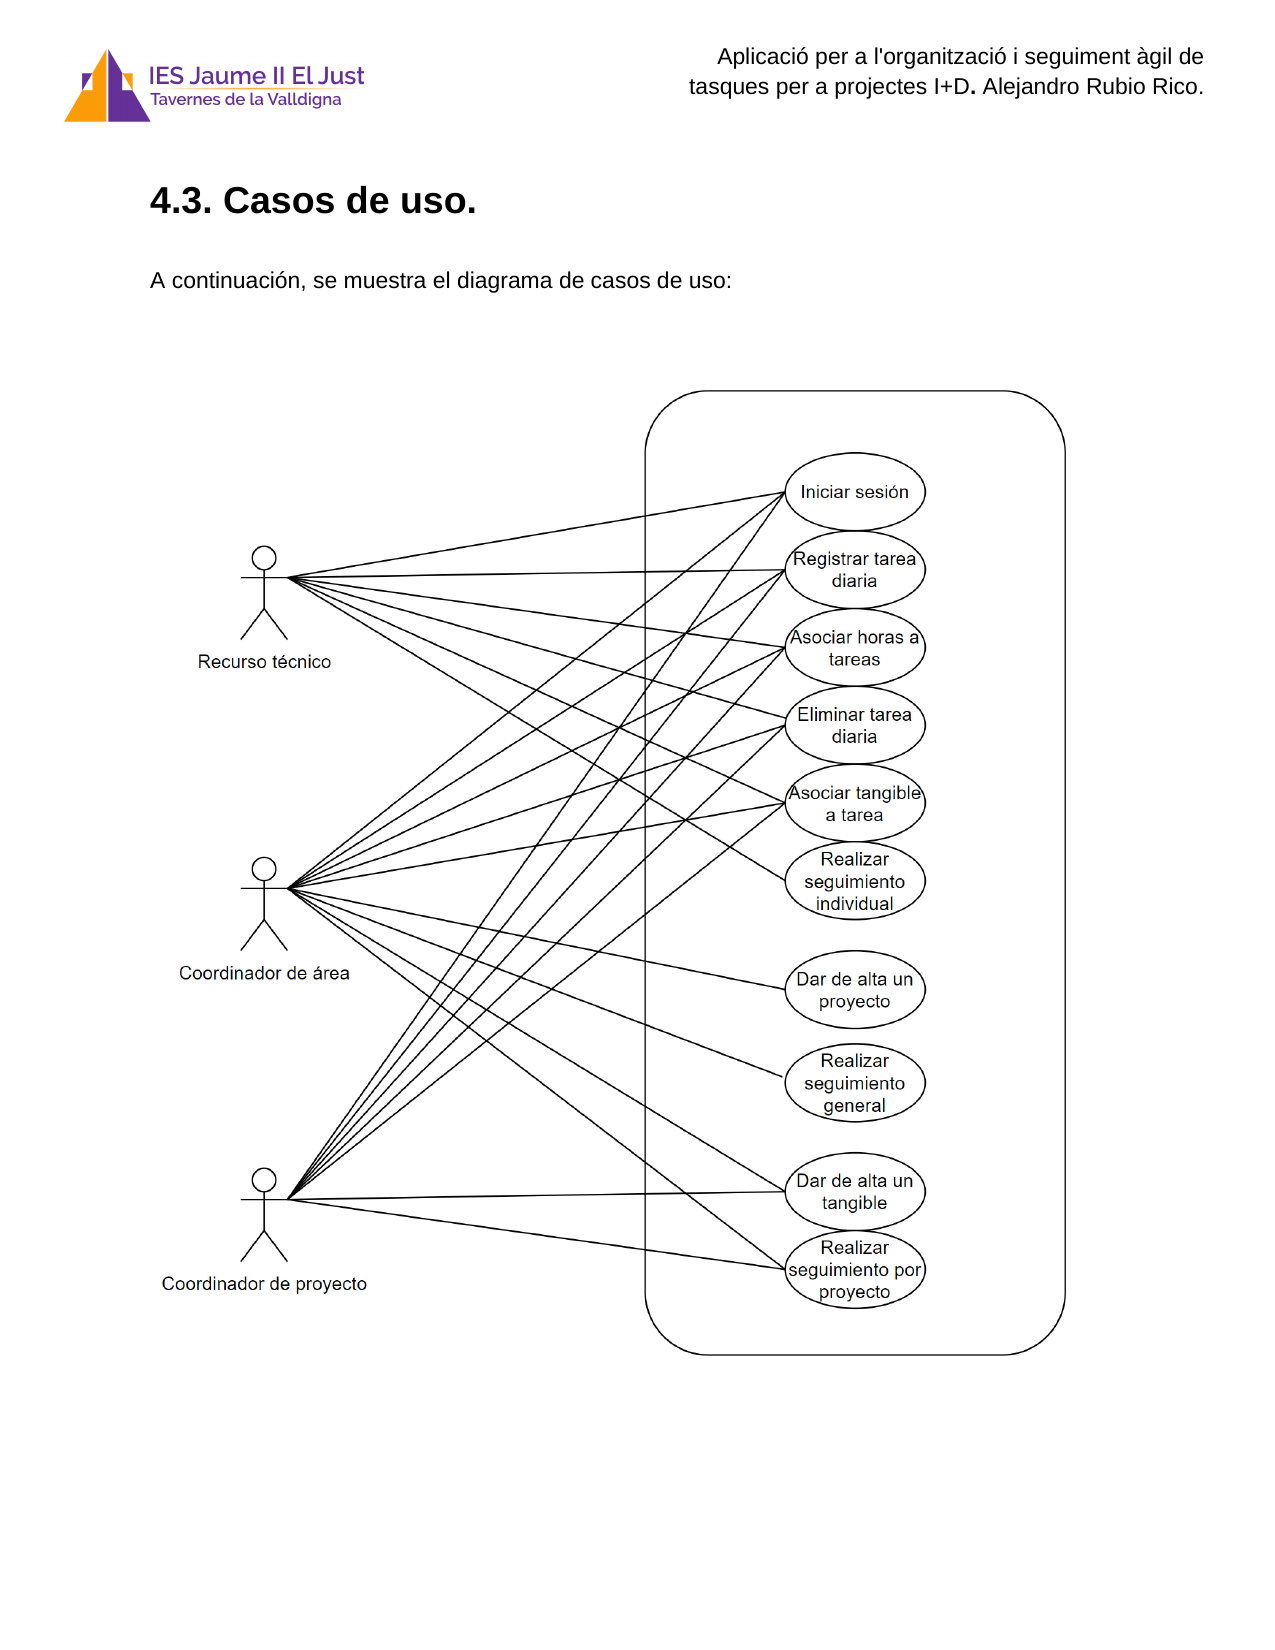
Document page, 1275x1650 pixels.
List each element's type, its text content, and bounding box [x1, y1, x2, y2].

picture [150, 357, 1125, 1408]
text A continuación, se muestra el diagrama de casos de uso: [150, 267, 1125, 293]
subtitle 4.3. Casos de uso. [150, 178, 1125, 222]
picture [61, 42, 364, 129]
